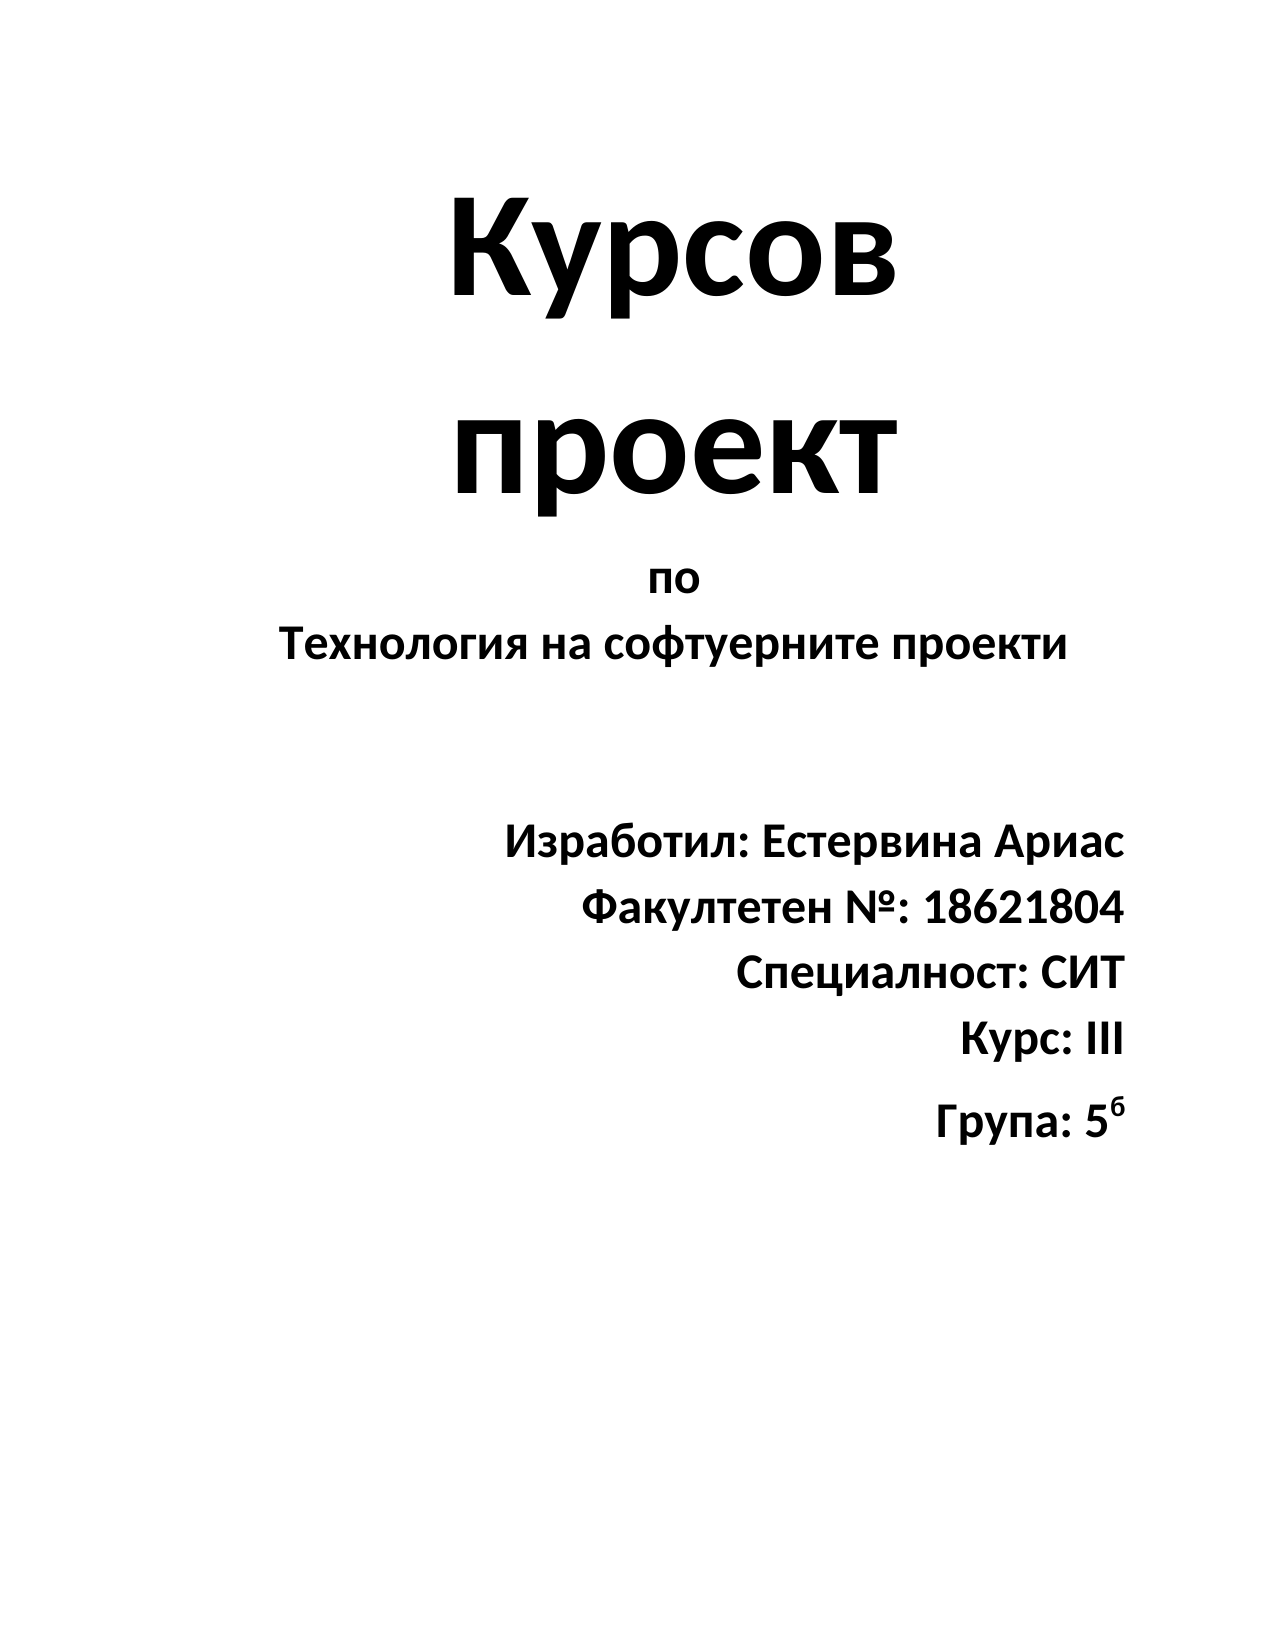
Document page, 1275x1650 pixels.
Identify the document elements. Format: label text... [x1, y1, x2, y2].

text Факултетен №: 18621804 [223, 874, 1125, 936]
text Курсов проект [223, 150, 1125, 531]
text Технология на софтуерните проекти [223, 611, 1125, 672]
text Специалност: СИТ [223, 940, 1125, 1001]
text Курс: III [223, 1006, 1125, 1067]
text Изработил: Естервина Ариас [223, 809, 1125, 870]
text по [223, 545, 1125, 606]
text Група: 5б [148, 1089, 1125, 1150]
